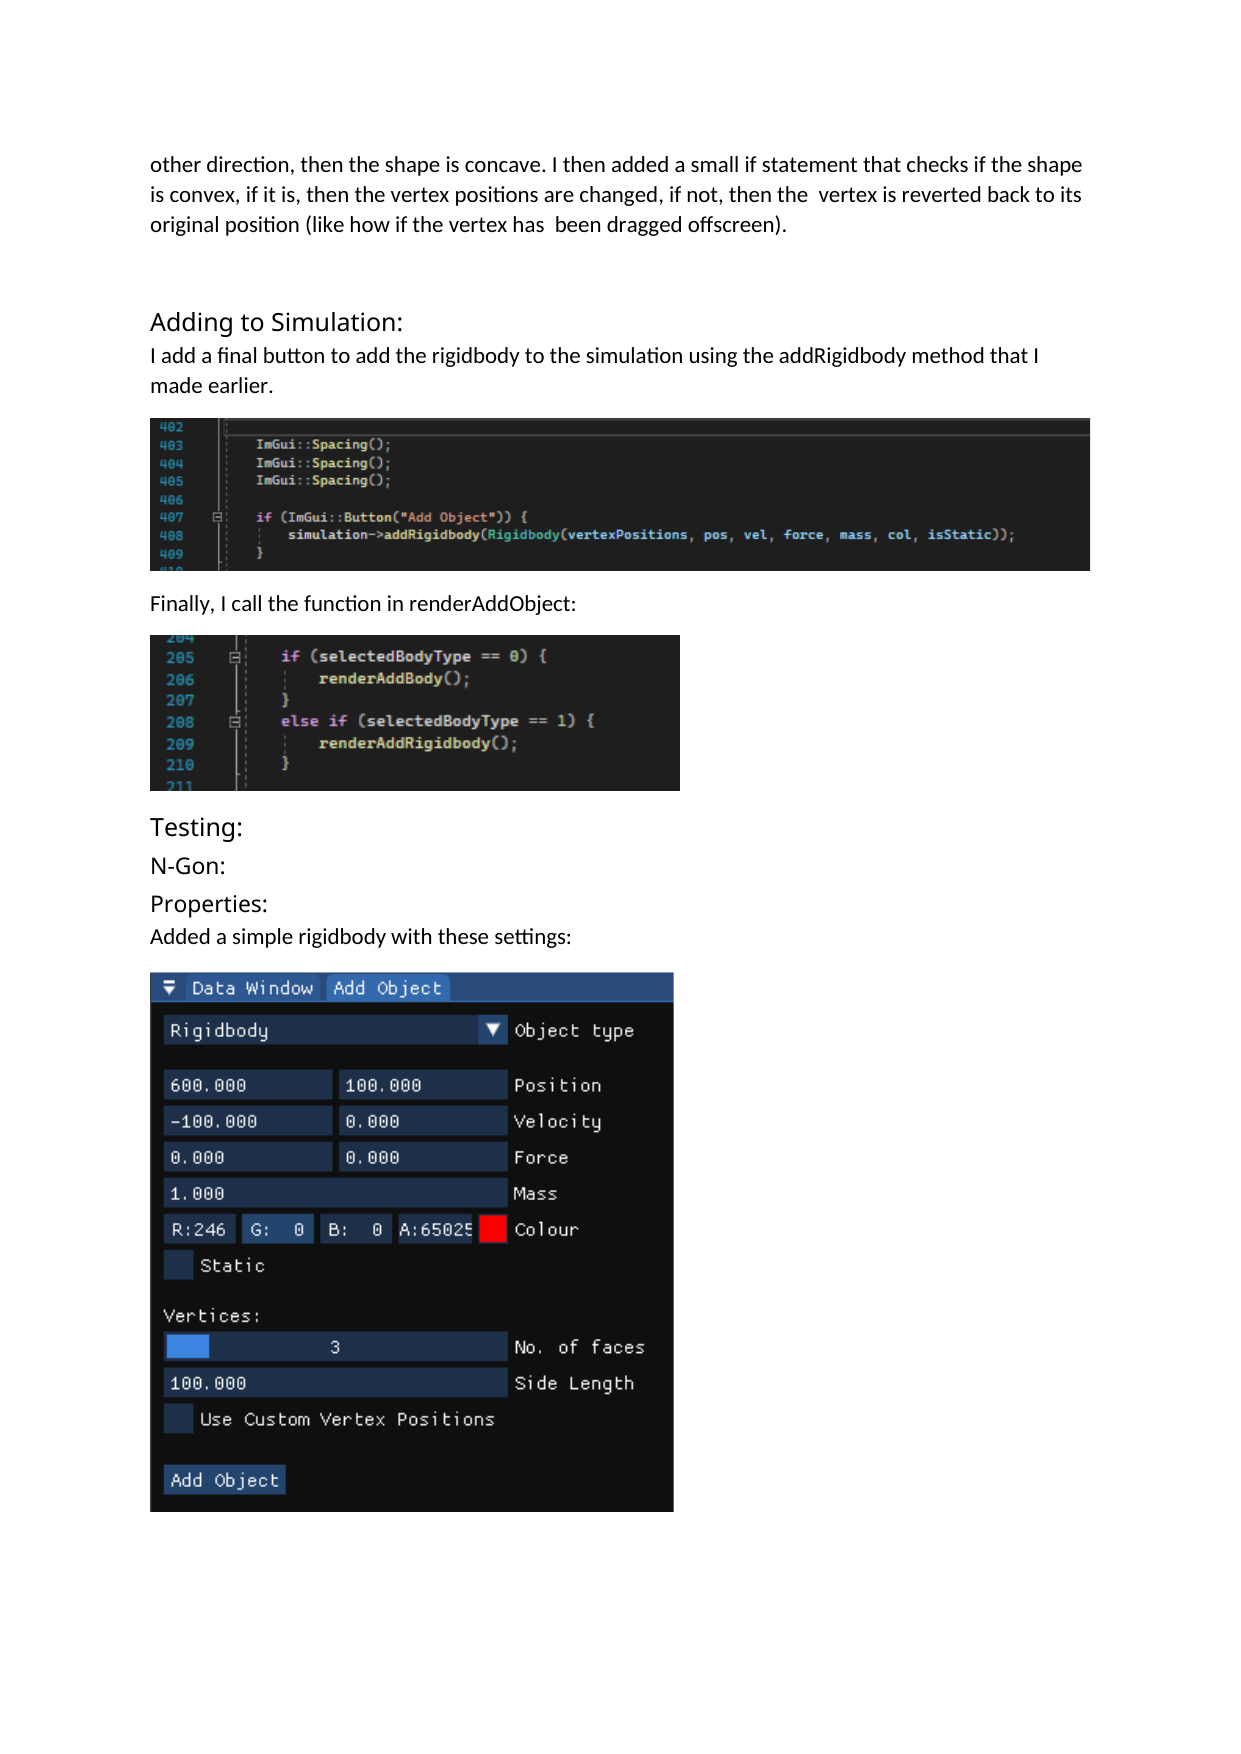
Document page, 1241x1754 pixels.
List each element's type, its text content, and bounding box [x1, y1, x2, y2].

text Added a simple rigidbody with these settings: [150, 922, 1090, 950]
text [150, 150, 1090, 238]
picture [150, 968, 674, 1512]
text Finally, I call the function in renderAddObject: [150, 589, 1090, 617]
subtitle N-Gon: [150, 850, 1090, 882]
text I add a final button to add the rigidbody to the simulation using the addRigidbody method that I made earlier. [150, 341, 1090, 399]
picture [150, 635, 680, 791]
subtitle Testing: [150, 809, 1090, 843]
subtitle Properties: [150, 888, 1090, 919]
subtitle Adding to Simulation: [150, 304, 1090, 338]
picture [150, 418, 1091, 571]
